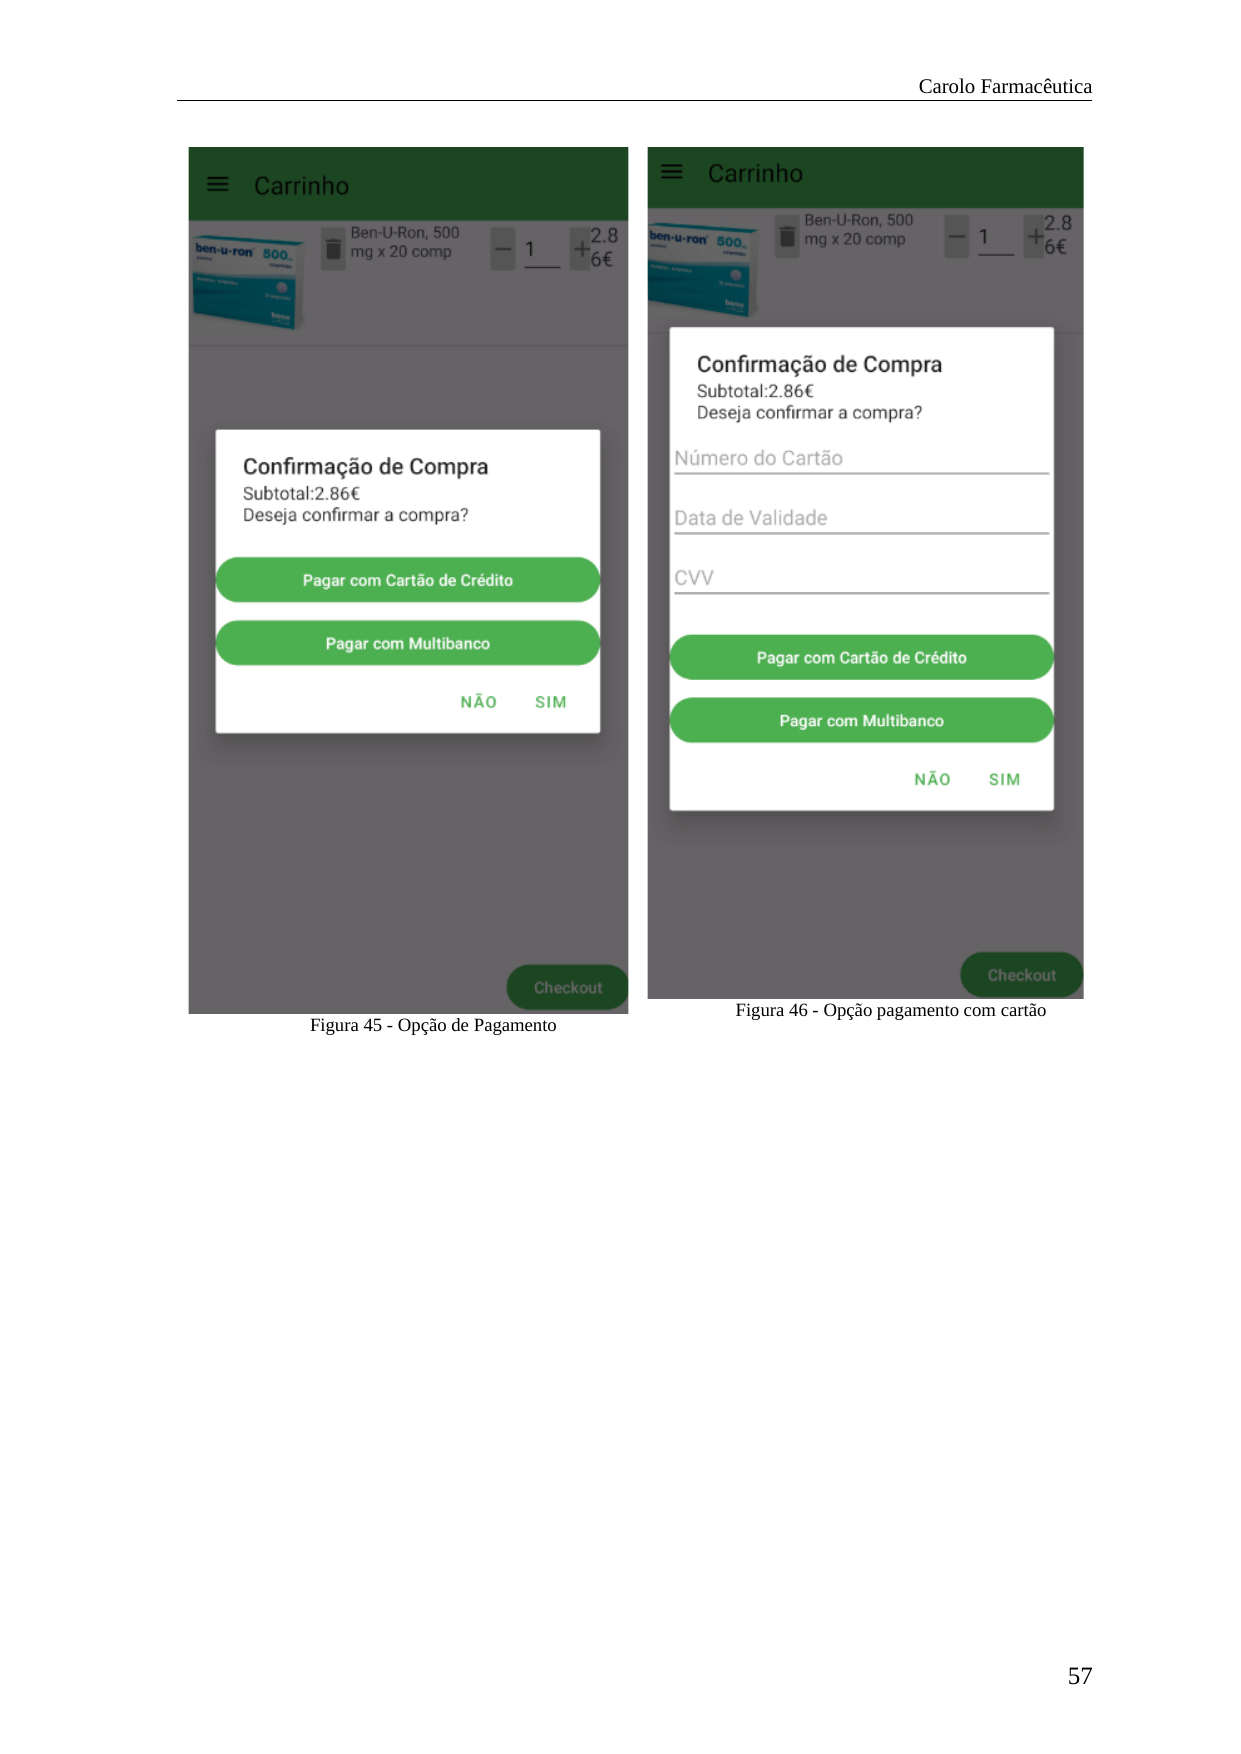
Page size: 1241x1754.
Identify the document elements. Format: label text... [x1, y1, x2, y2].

picture [188, 147, 629, 1014]
picture [647, 147, 1084, 999]
table_header Figura 45 - Opção de Pagamento [177, 148, 636, 1060]
table_header Figura 46 - Opção pagamento com cartão [636, 148, 1092, 1060]
